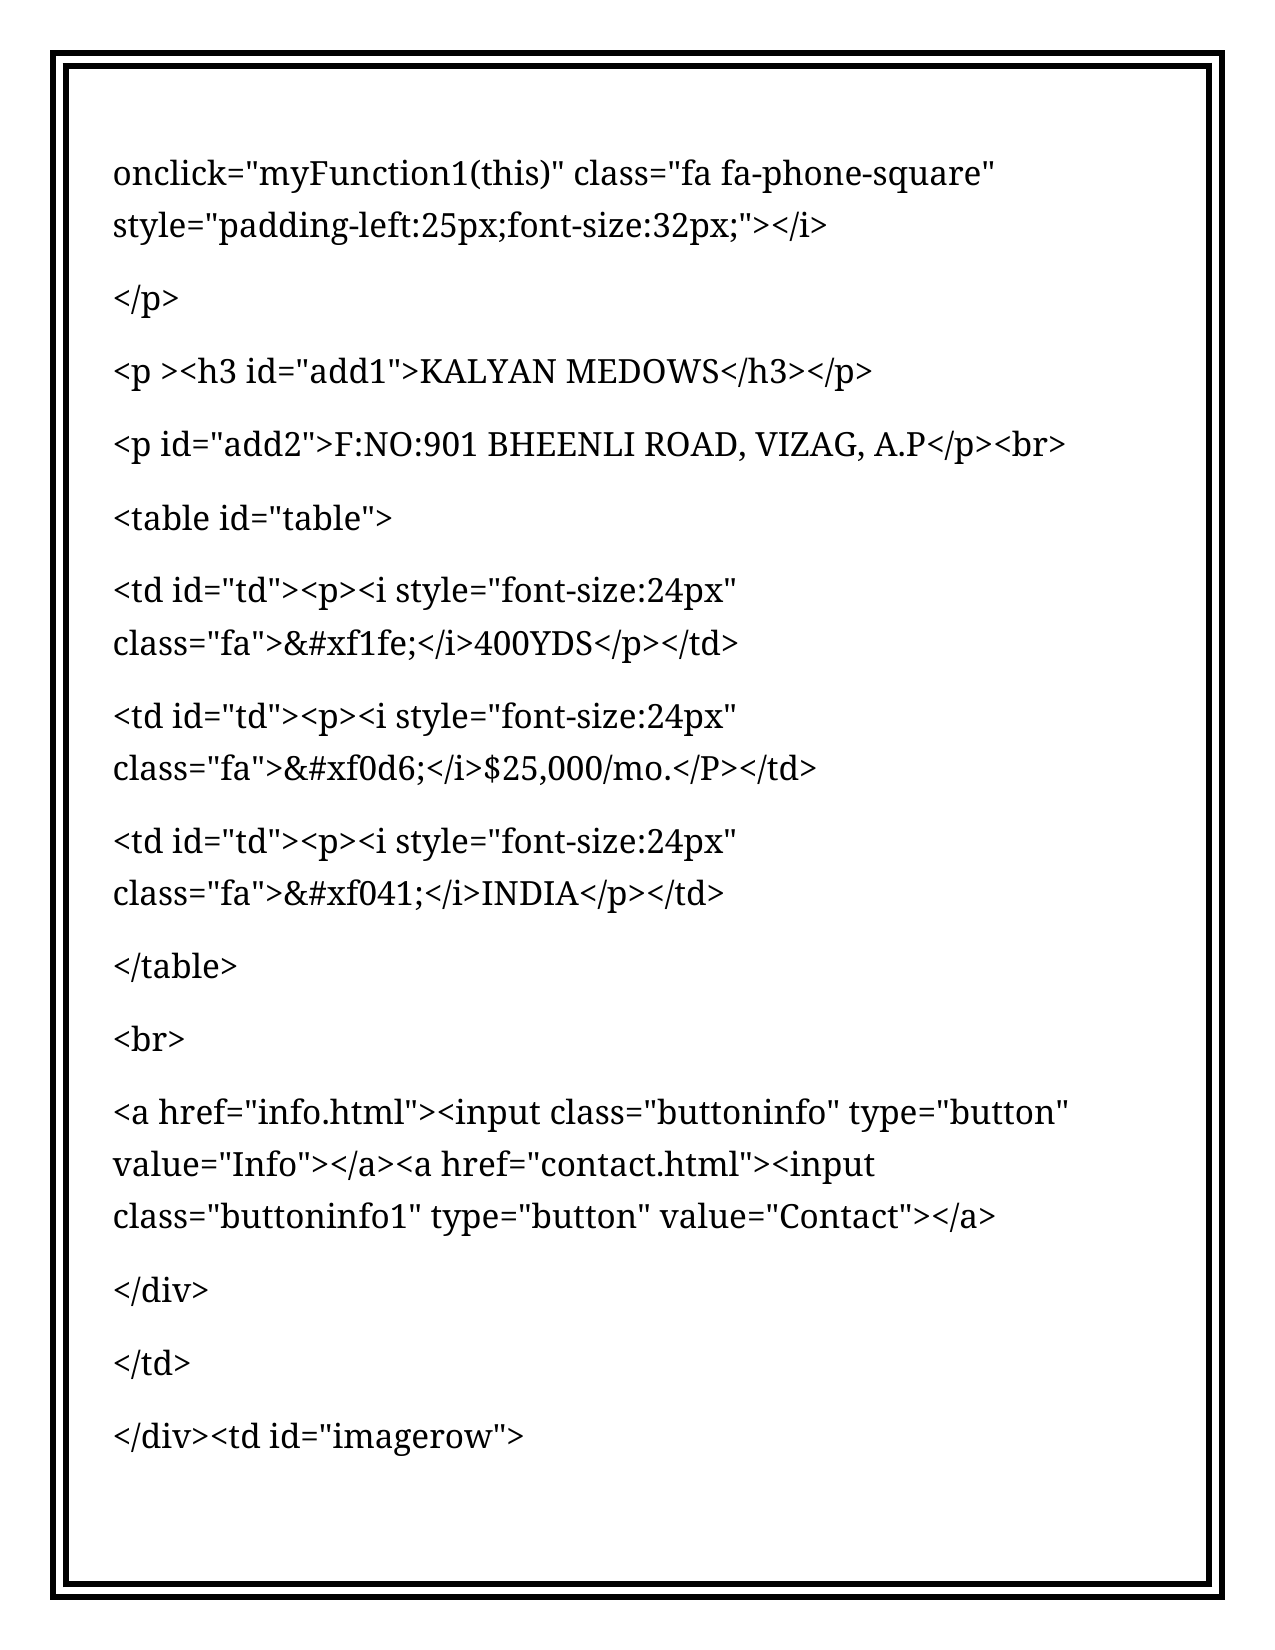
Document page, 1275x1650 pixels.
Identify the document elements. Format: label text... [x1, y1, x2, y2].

text <td id="td"><p><i style="font-size:24px" class="fa">&#xf0d6;</i>$25,000/mo.</P></td> [112, 692, 1162, 790]
text </div><td id="imagerow"> [112, 1412, 1162, 1458]
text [112, 150, 1162, 248]
text </table> [112, 943, 1162, 988]
text <p ><h3 id="add1">KALYAN MEDOWS</h3></p> [112, 348, 1162, 394]
text </td> [112, 1339, 1162, 1385]
text </p> [112, 275, 1162, 321]
text <a href="info.html"><input class="buttoninfo" type="button" value="Info"></a><a href="contact.html"><input class="buttoninfo1" type="button" value="Contact"></a> [112, 1089, 1162, 1239]
text <br> [112, 1016, 1162, 1061]
text <td id="td"><p><i style="font-size:24px" class="fa">&#xf041;</i>INDIA</p></td> [112, 818, 1162, 915]
text <p id="add2">F:NO:901 BHEENLI ROAD, VIZAG, A.P</p><br> [112, 421, 1162, 467]
text <table id="table"> [112, 494, 1162, 540]
text <td id="td"><p><i style="font-size:24px" class="fa">&#xf1fe;</i>400YDS</p></td> [112, 567, 1162, 665]
text </div> [112, 1266, 1162, 1312]
